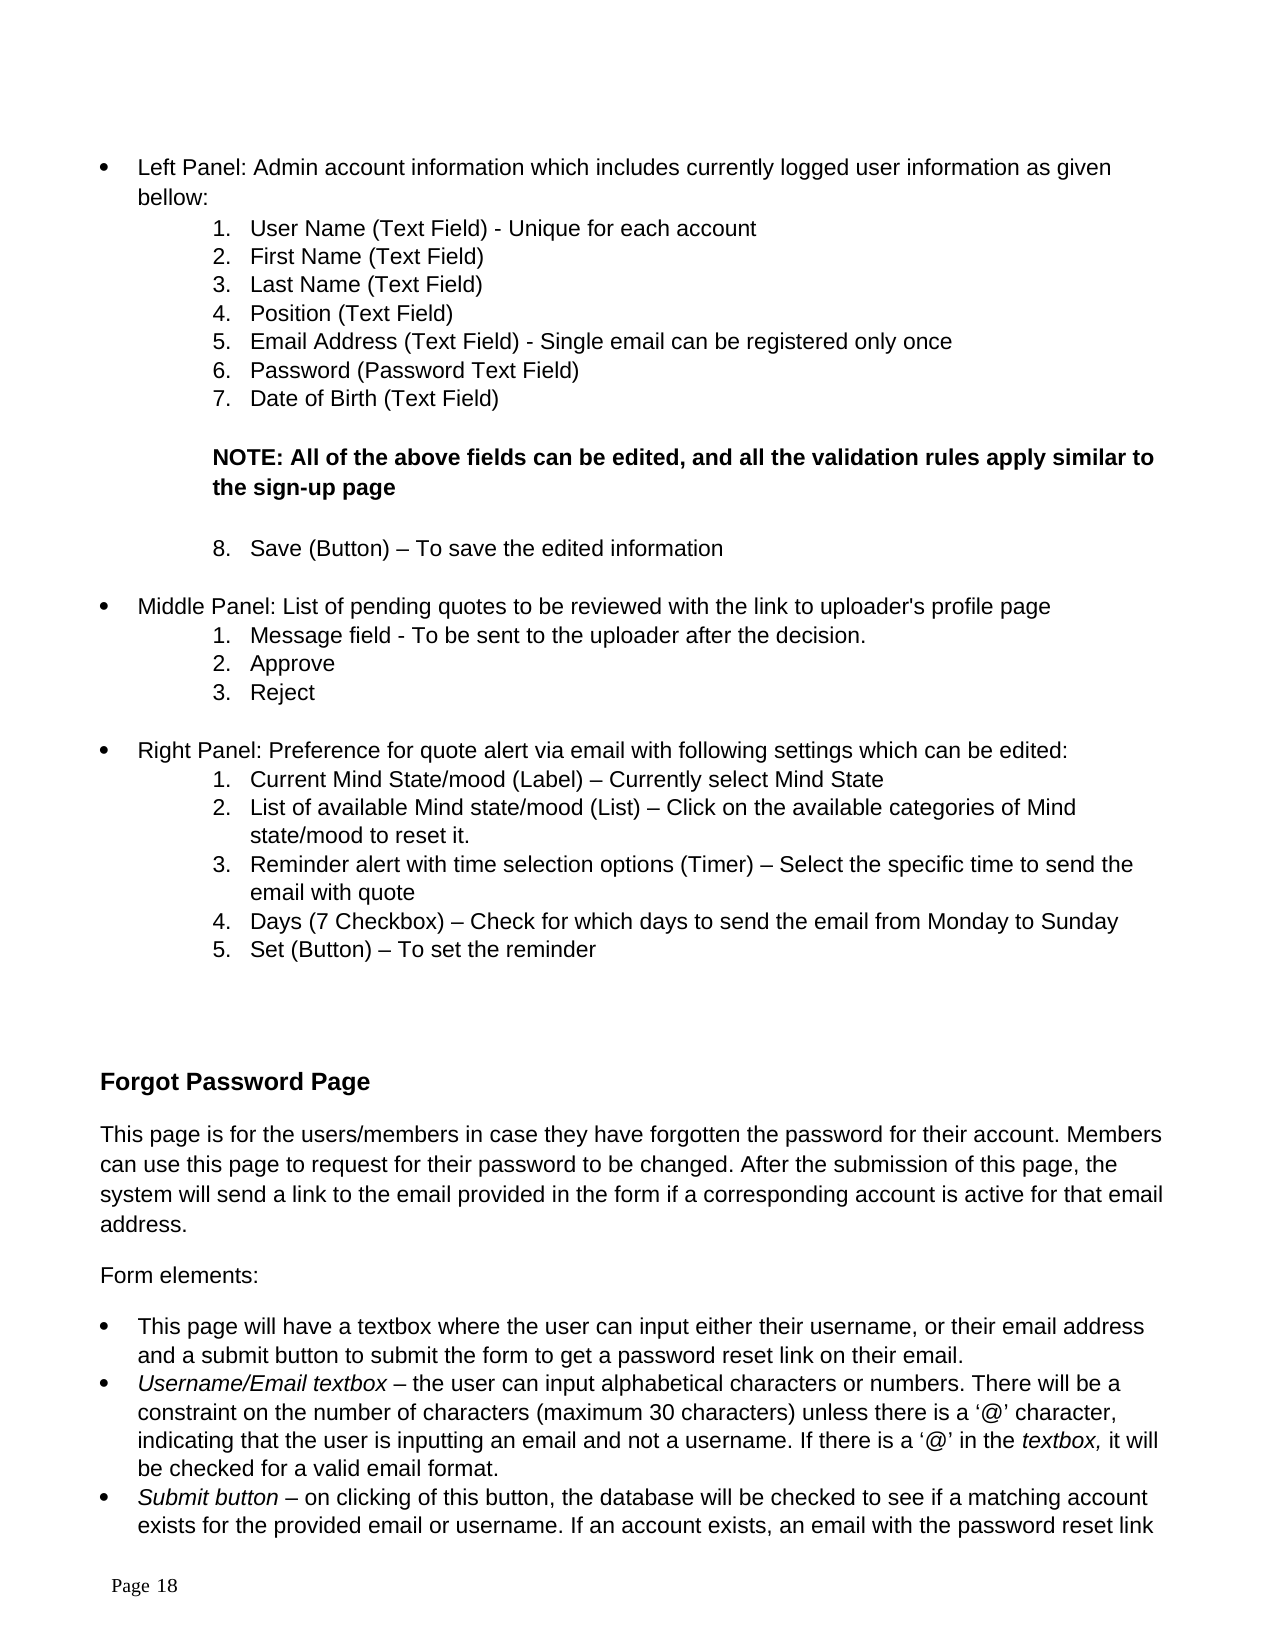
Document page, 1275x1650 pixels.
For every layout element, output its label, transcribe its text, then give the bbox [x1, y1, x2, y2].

list This page will have a textbox where the user can input either their username, or their email address and a submit button to submit the form to get a password reset link on their email. [100, 1313, 1175, 1368]
list NOTE: All of the above fields can be edited, and all the validation rules apply similar to the sign-up page [212, 444, 1175, 500]
list Position (Text Field) [212, 300, 1175, 326]
list List of available Mind state/mood (List) – Click on the available categories of Mind state/mood to reset it. [212, 794, 1175, 849]
text This page is for the users/members in case they have forgotten the password for their account. Members can use this page to request for their password to be changed. After the submission of this page, the system will send a link to the email provided in the form if a corresponding account is active for that email address. [100, 1121, 1175, 1237]
list Approve [212, 650, 1175, 676]
list Right Panel: Preference for quote alert via email with following settings which can be edited: [100, 737, 1175, 763]
list Left Panel: Admin account information which includes currently logged user information as given bellow: [100, 154, 1175, 211]
list Password (Password Text Field) [212, 357, 1175, 383]
list Reject [212, 678, 1175, 705]
list Reminder alert with time selection options (Timer) – Select the specific time to send the email with quote [212, 851, 1175, 906]
list Current Mind State/mood (Label) – Currently select Mind State [212, 766, 1175, 792]
list Days (7 Checkbox) – Check for which days to send the email from Monday to Sunday [212, 908, 1175, 934]
text Forgot Password Page [100, 1067, 1175, 1095]
list Save (Button) – To save the edited information [212, 534, 1175, 561]
list Last Name (Text Field) [212, 271, 1175, 298]
list Date of Birth (Text Field) [212, 385, 1175, 412]
list Username/Email textbox – the user can input alphabetical characters or numbers. There will be a constraint on the number of characters (maximum 30 characters) unless there is a ‘@’ character, indicating that the user is inputting an email and not a username. If there is a ‘@’ in the textbox, it will be checked for a valid email format. [100, 1370, 1175, 1482]
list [100, 1484, 1175, 1539]
list User Name (Text Field) - Unique for each account [212, 214, 1175, 241]
list First Name (Text Field) [212, 243, 1175, 269]
list Set (Button) – To set the reminder [212, 936, 1175, 962]
list Middle Panel: List of pending quotes to be reviewed with the link to uploader's profile page [100, 593, 1175, 619]
list Message field - To be sent to the uploader after the decision. [212, 622, 1175, 648]
list Email Address (Text Field) - Single email can be registered only once [212, 328, 1175, 355]
text Form elements: [100, 1262, 1175, 1288]
